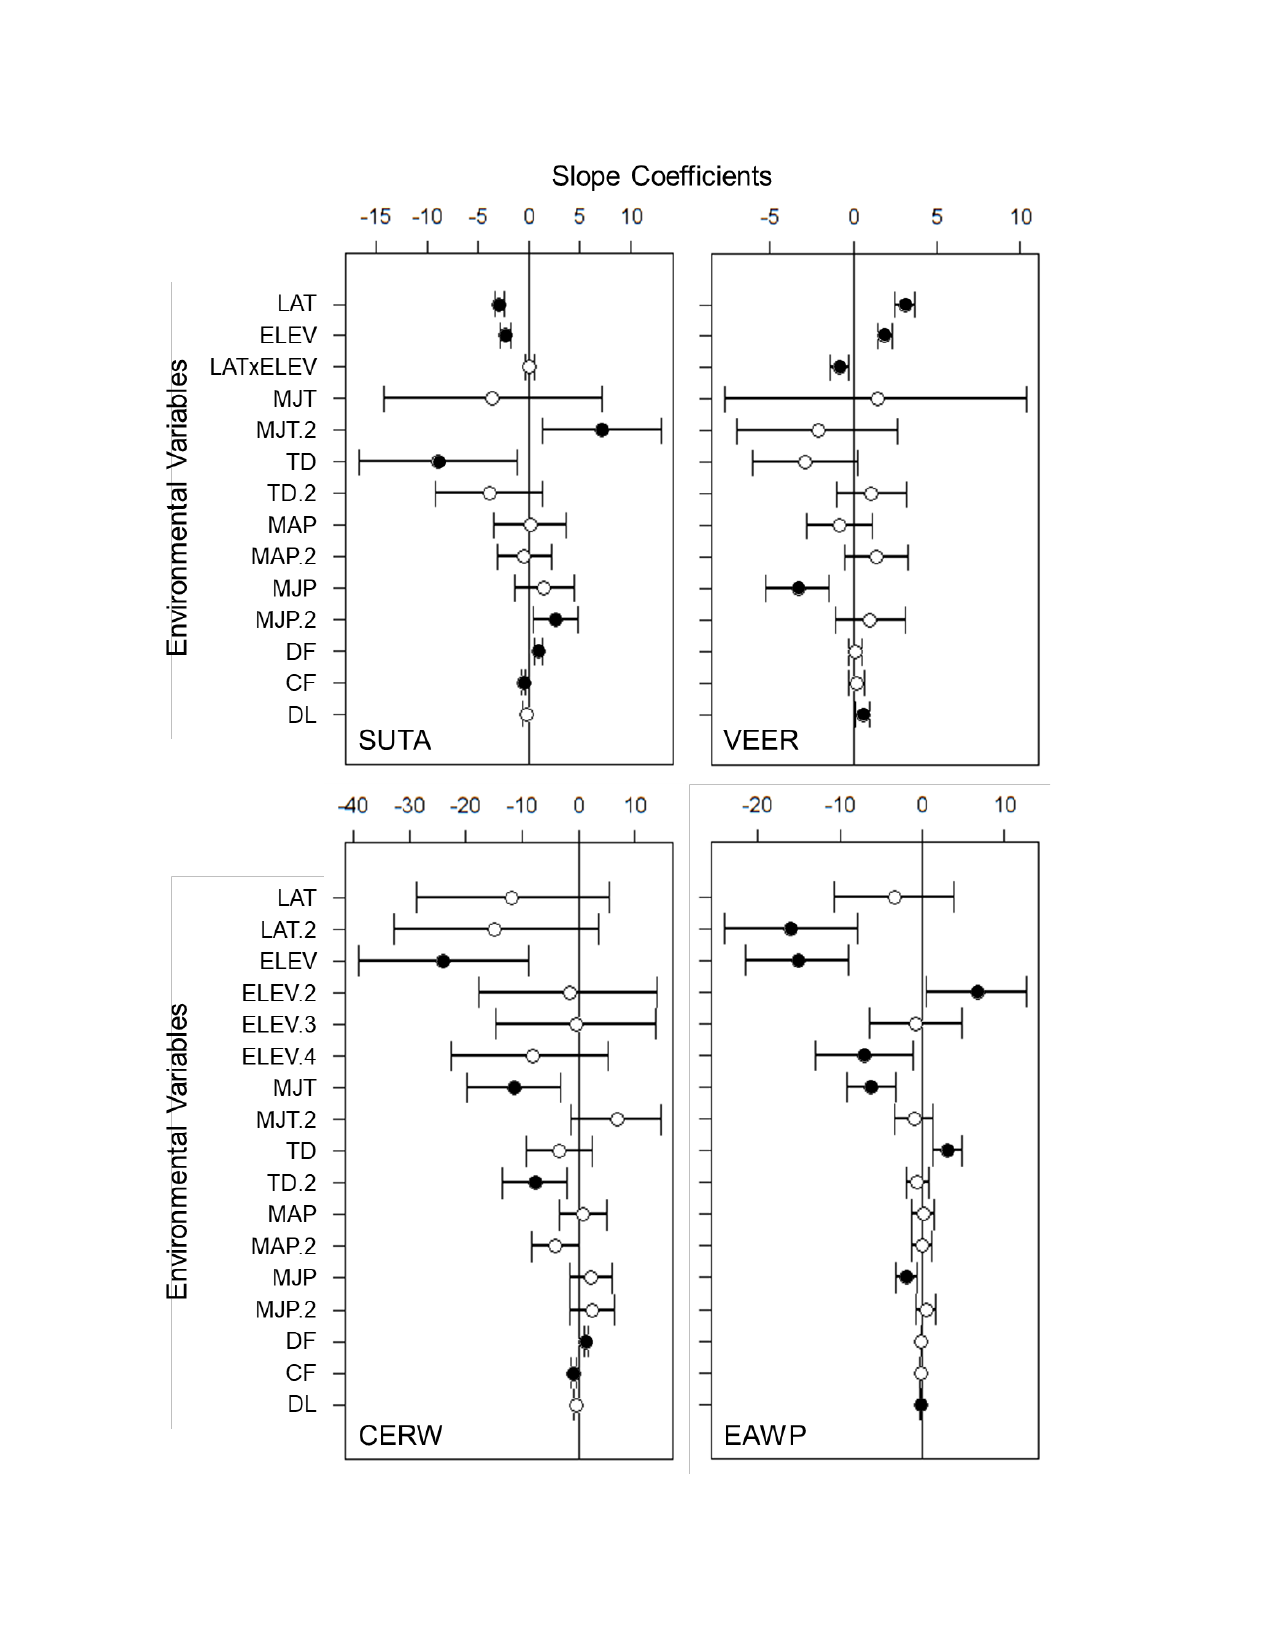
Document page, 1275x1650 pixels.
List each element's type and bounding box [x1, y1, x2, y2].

picture [150, 150, 1050, 1474]
